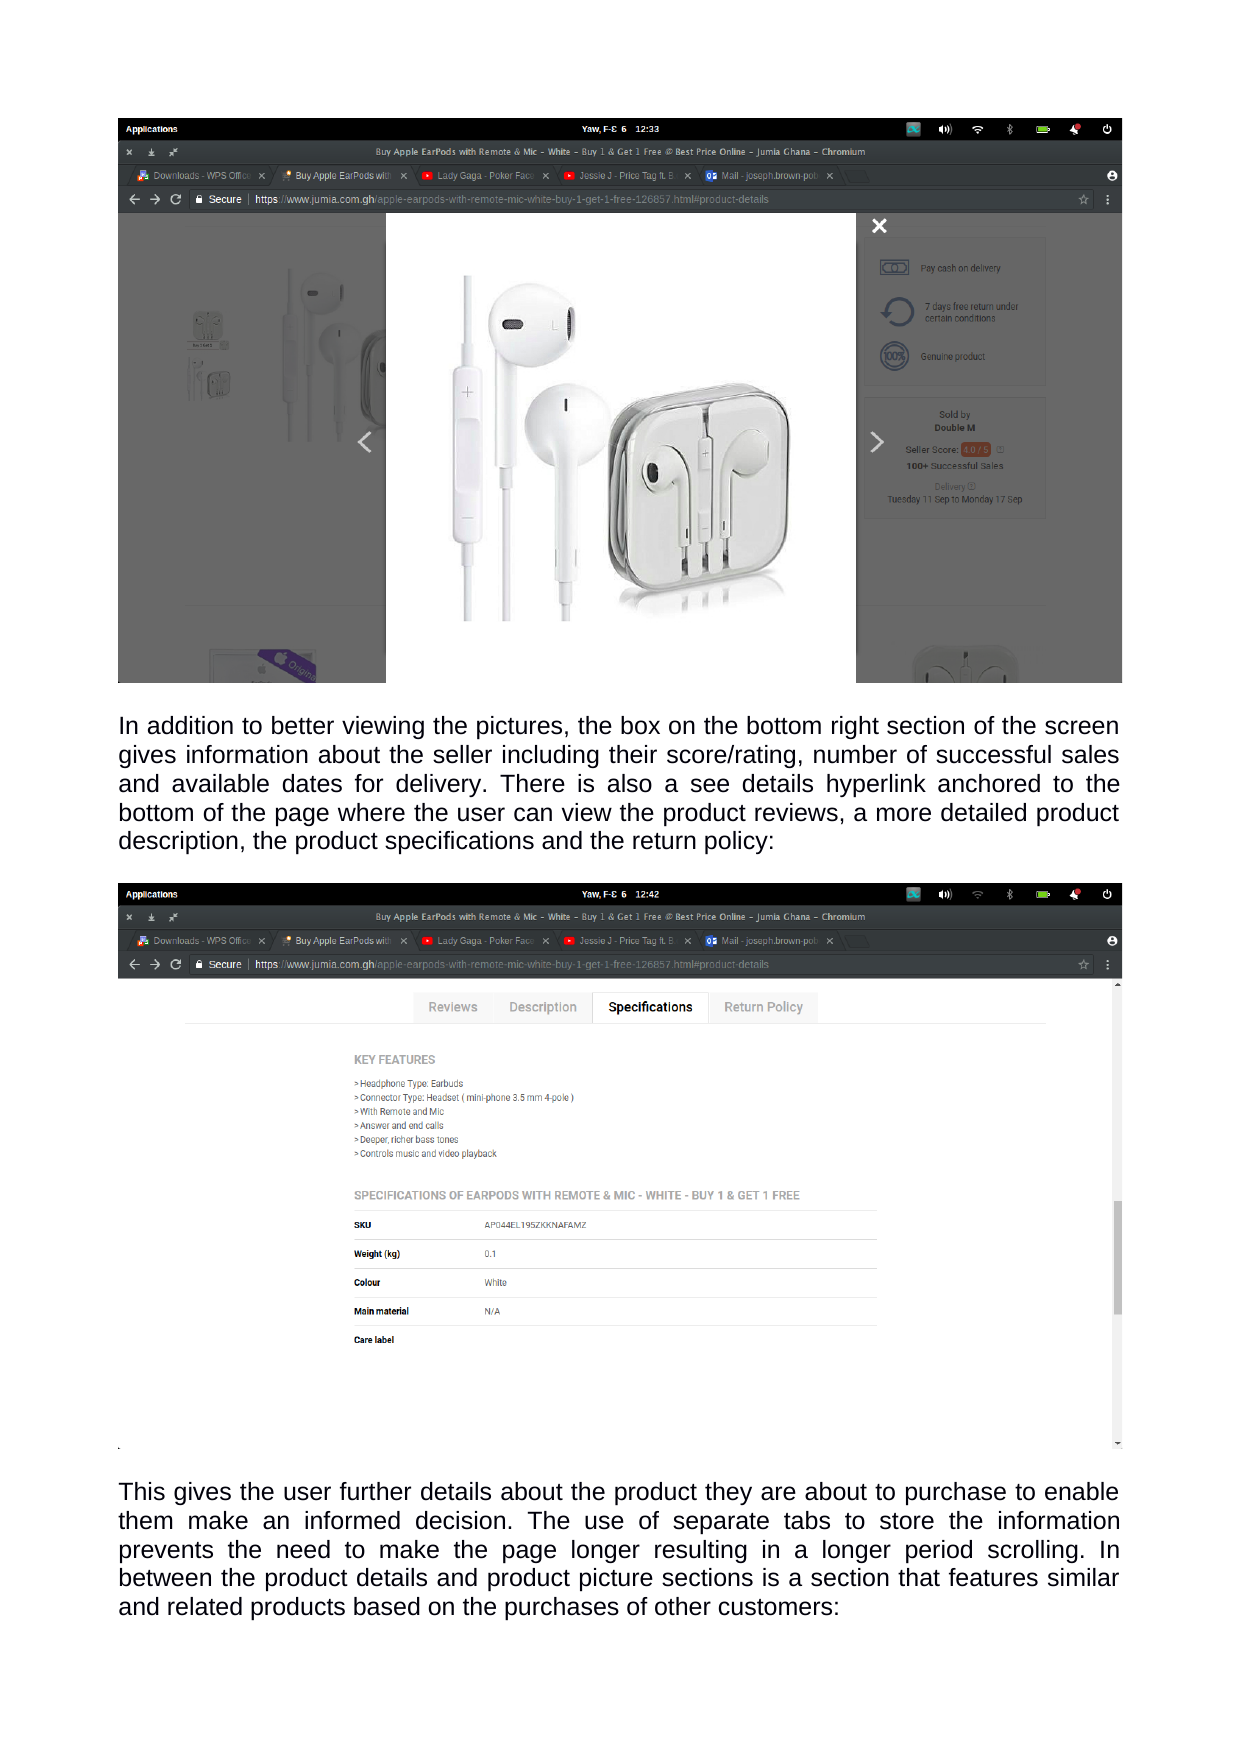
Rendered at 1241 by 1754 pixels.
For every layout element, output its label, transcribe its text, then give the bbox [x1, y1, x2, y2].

picture [118, 118, 1123, 683]
text In addition to better viewing the pictures, the box on the bottom right section of the screen gives information about the seller including their score/rating, number of successful sales and available dates for delivery. There is also a see details hyperlink anchored to the bottom of the page where the user can view the product reviews, a more detailed product description, the product specifications and the return policy: [118, 711, 1122, 855]
text This gives the user further details about the product they are about to purchase to enable them make an informed decision. The use of separate tabs to store the information prevents the need to make the page longer resulting in a longer period scrolling. In between the product details and product picture sections is a section that features similar and related products based on the purchases of other customers: [118, 1477, 1122, 1621]
picture [118, 883, 1123, 1449]
